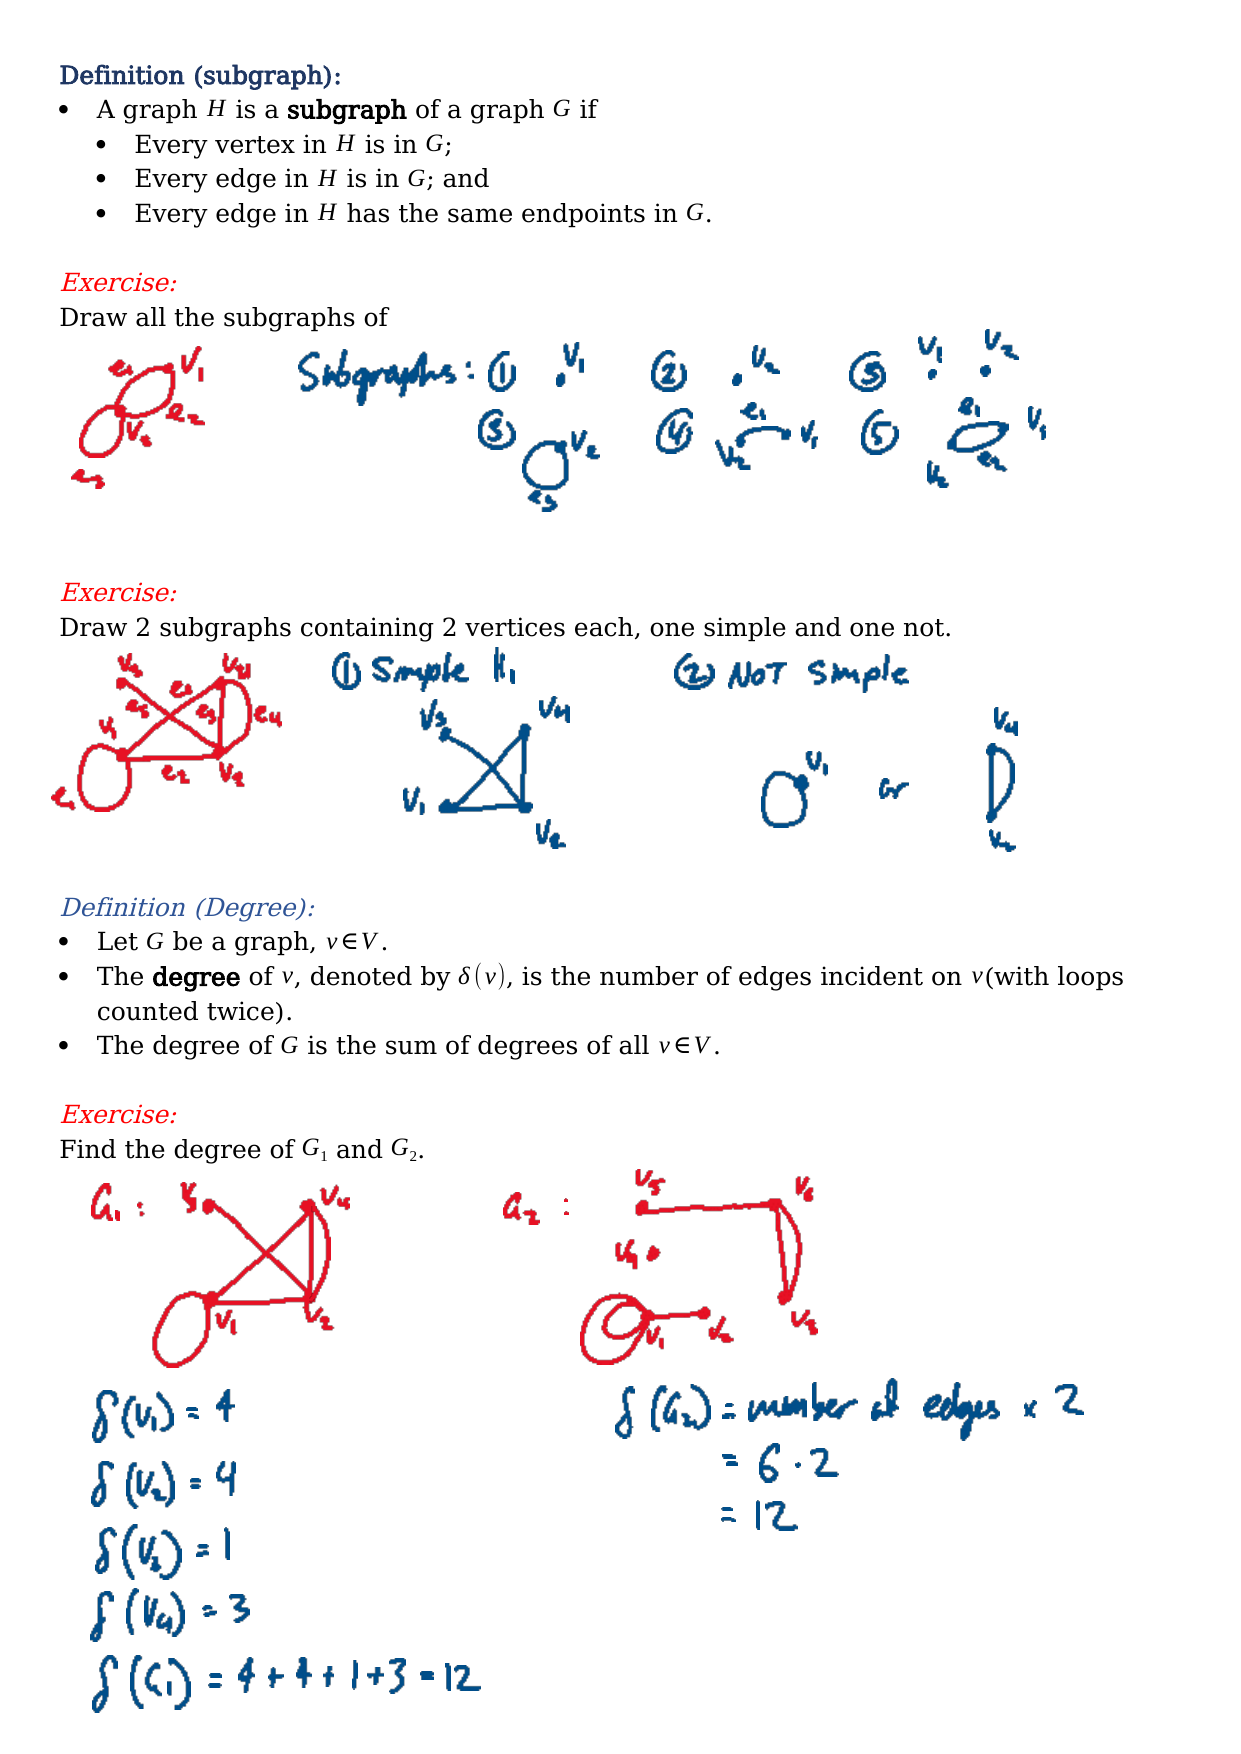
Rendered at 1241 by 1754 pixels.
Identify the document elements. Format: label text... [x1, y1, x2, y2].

picture [130, 1655, 162, 1709]
picture [92, 1390, 174, 1443]
picture [188, 1413, 199, 1419]
picture [801, 420, 818, 449]
picture [1028, 406, 1046, 440]
picture [728, 661, 787, 689]
picture [208, 1683, 222, 1688]
picture [756, 1500, 760, 1530]
picture [90, 1591, 114, 1642]
picture [268, 1667, 284, 1688]
picture [580, 1169, 818, 1365]
picture [216, 1389, 235, 1422]
picture [224, 1527, 230, 1560]
picture [332, 652, 361, 690]
list A graph is a subgraph of a graph if [59, 93, 1181, 124]
picture [196, 1544, 209, 1557]
picture [209, 1673, 222, 1678]
picture [1024, 1400, 1037, 1418]
picture [92, 1655, 118, 1713]
picture [761, 751, 828, 828]
picture [721, 1507, 733, 1511]
picture [71, 469, 105, 489]
picture [367, 1667, 384, 1685]
picture [488, 351, 516, 392]
picture [494, 647, 505, 682]
picture [190, 1478, 201, 1489]
picture [91, 1183, 113, 1221]
picture [478, 409, 516, 450]
picture [122, 1524, 182, 1580]
picture [216, 1461, 236, 1496]
list Exercise: [59, 1099, 1181, 1129]
picture [759, 1443, 780, 1483]
picture [651, 350, 687, 392]
picture [721, 1517, 736, 1522]
subtitle Definition (subgraph): [59, 59, 1181, 89]
picture [298, 349, 474, 406]
picture [51, 653, 282, 812]
picture [539, 696, 570, 723]
picture [849, 351, 886, 392]
picture [454, 1665, 481, 1691]
list Every edge in is in ; and [97, 163, 1181, 193]
text Draw 2 subgraphs containing 2 vertices each, one simple and one not. [59, 612, 1181, 642]
picture [445, 1663, 451, 1691]
picture [372, 652, 469, 692]
picture [812, 1382, 858, 1421]
list Every vertex in is in ; [97, 128, 1181, 158]
picture [186, 1407, 198, 1411]
picture [958, 397, 980, 417]
list Let be a graph, . [59, 926, 1181, 956]
picture [674, 653, 715, 690]
picture [726, 1461, 738, 1466]
picture [202, 1605, 217, 1617]
picture [126, 1588, 139, 1635]
picture [715, 426, 791, 470]
picture [810, 1448, 839, 1477]
list Find the degree of and . [59, 1133, 1181, 1165]
picture [323, 1666, 334, 1687]
picture [137, 1182, 350, 1368]
picture [980, 365, 991, 377]
picture [91, 1461, 114, 1507]
picture [928, 369, 937, 380]
list Every edge in has the same endpoints in . [97, 198, 1181, 228]
picture [732, 373, 742, 386]
picture [722, 1413, 736, 1419]
text Exercise: [59, 577, 1181, 607]
picture [556, 342, 584, 387]
list The degree of is the sum of degrees of all . [59, 1030, 1181, 1060]
picture [503, 1192, 540, 1225]
picture [229, 1594, 250, 1623]
picture [994, 707, 1018, 736]
picture [615, 1386, 635, 1439]
picture [989, 829, 1016, 852]
picture [651, 1384, 711, 1432]
picture [879, 778, 909, 799]
picture [510, 669, 515, 684]
picture [722, 1454, 736, 1459]
picture [296, 1657, 312, 1688]
picture [389, 1658, 406, 1694]
picture [752, 345, 780, 374]
picture [95, 1527, 117, 1574]
picture [522, 430, 600, 512]
picture [656, 408, 693, 454]
picture [167, 1658, 191, 1710]
picture [985, 329, 1019, 360]
picture [871, 1378, 899, 1421]
picture [144, 1591, 185, 1637]
picture [352, 1660, 358, 1690]
picture [918, 336, 942, 363]
picture [923, 1382, 1000, 1441]
picture [808, 654, 909, 693]
picture [115, 1210, 120, 1221]
picture [986, 743, 1015, 823]
picture [1055, 1384, 1084, 1415]
picture [79, 346, 205, 458]
text Draw all the subgraphs of [59, 301, 1181, 331]
picture [861, 409, 899, 455]
picture [126, 1461, 175, 1509]
picture [536, 819, 566, 849]
picture [765, 1501, 798, 1531]
picture [748, 1396, 807, 1422]
picture [740, 402, 766, 420]
picture [927, 421, 1009, 488]
picture [420, 1671, 434, 1680]
subtitle Definition (Degree): [59, 892, 1181, 922]
text Exercise: [59, 267, 1181, 297]
list The degree of , denoted by , is the number of edges incident on (with loops counted twice). [59, 961, 1181, 1025]
picture [238, 1657, 255, 1693]
picture [403, 699, 533, 815]
